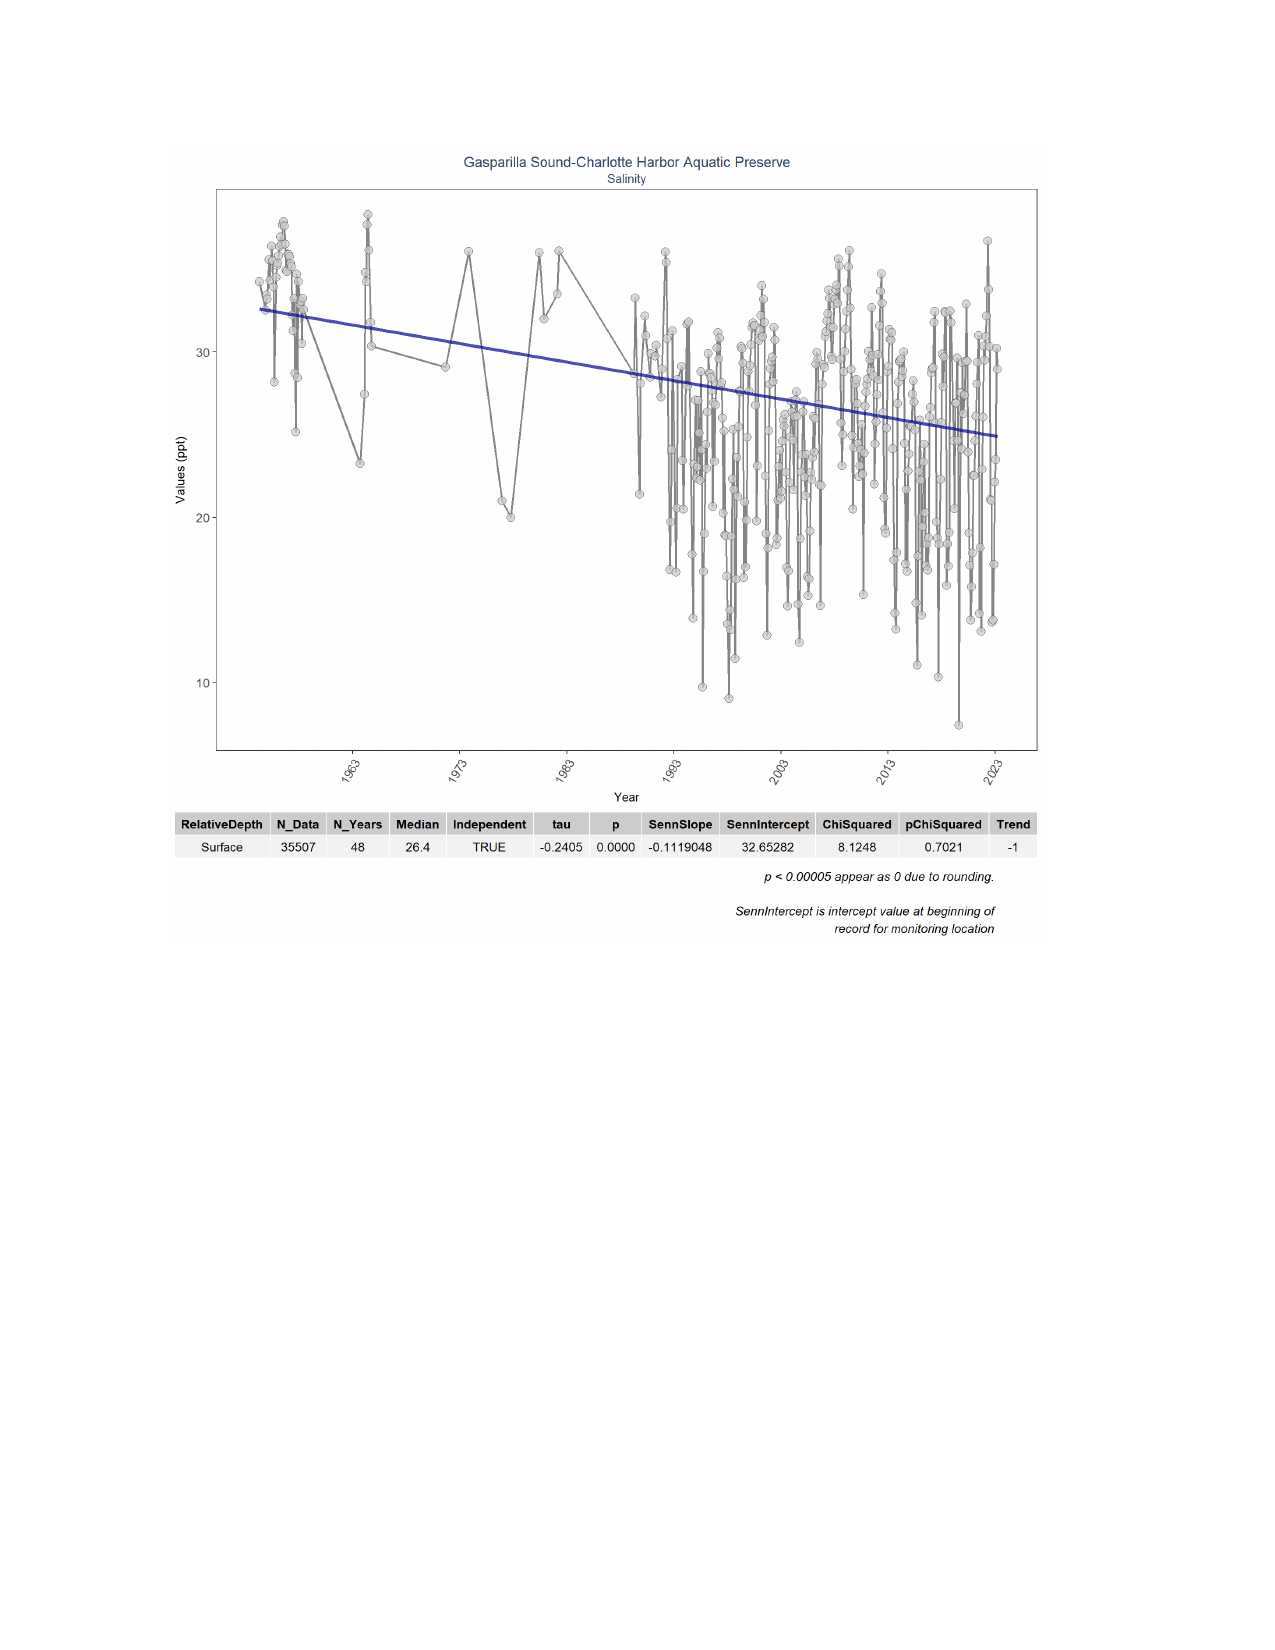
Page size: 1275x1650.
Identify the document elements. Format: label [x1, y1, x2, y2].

picture [168, 150, 1044, 938]
